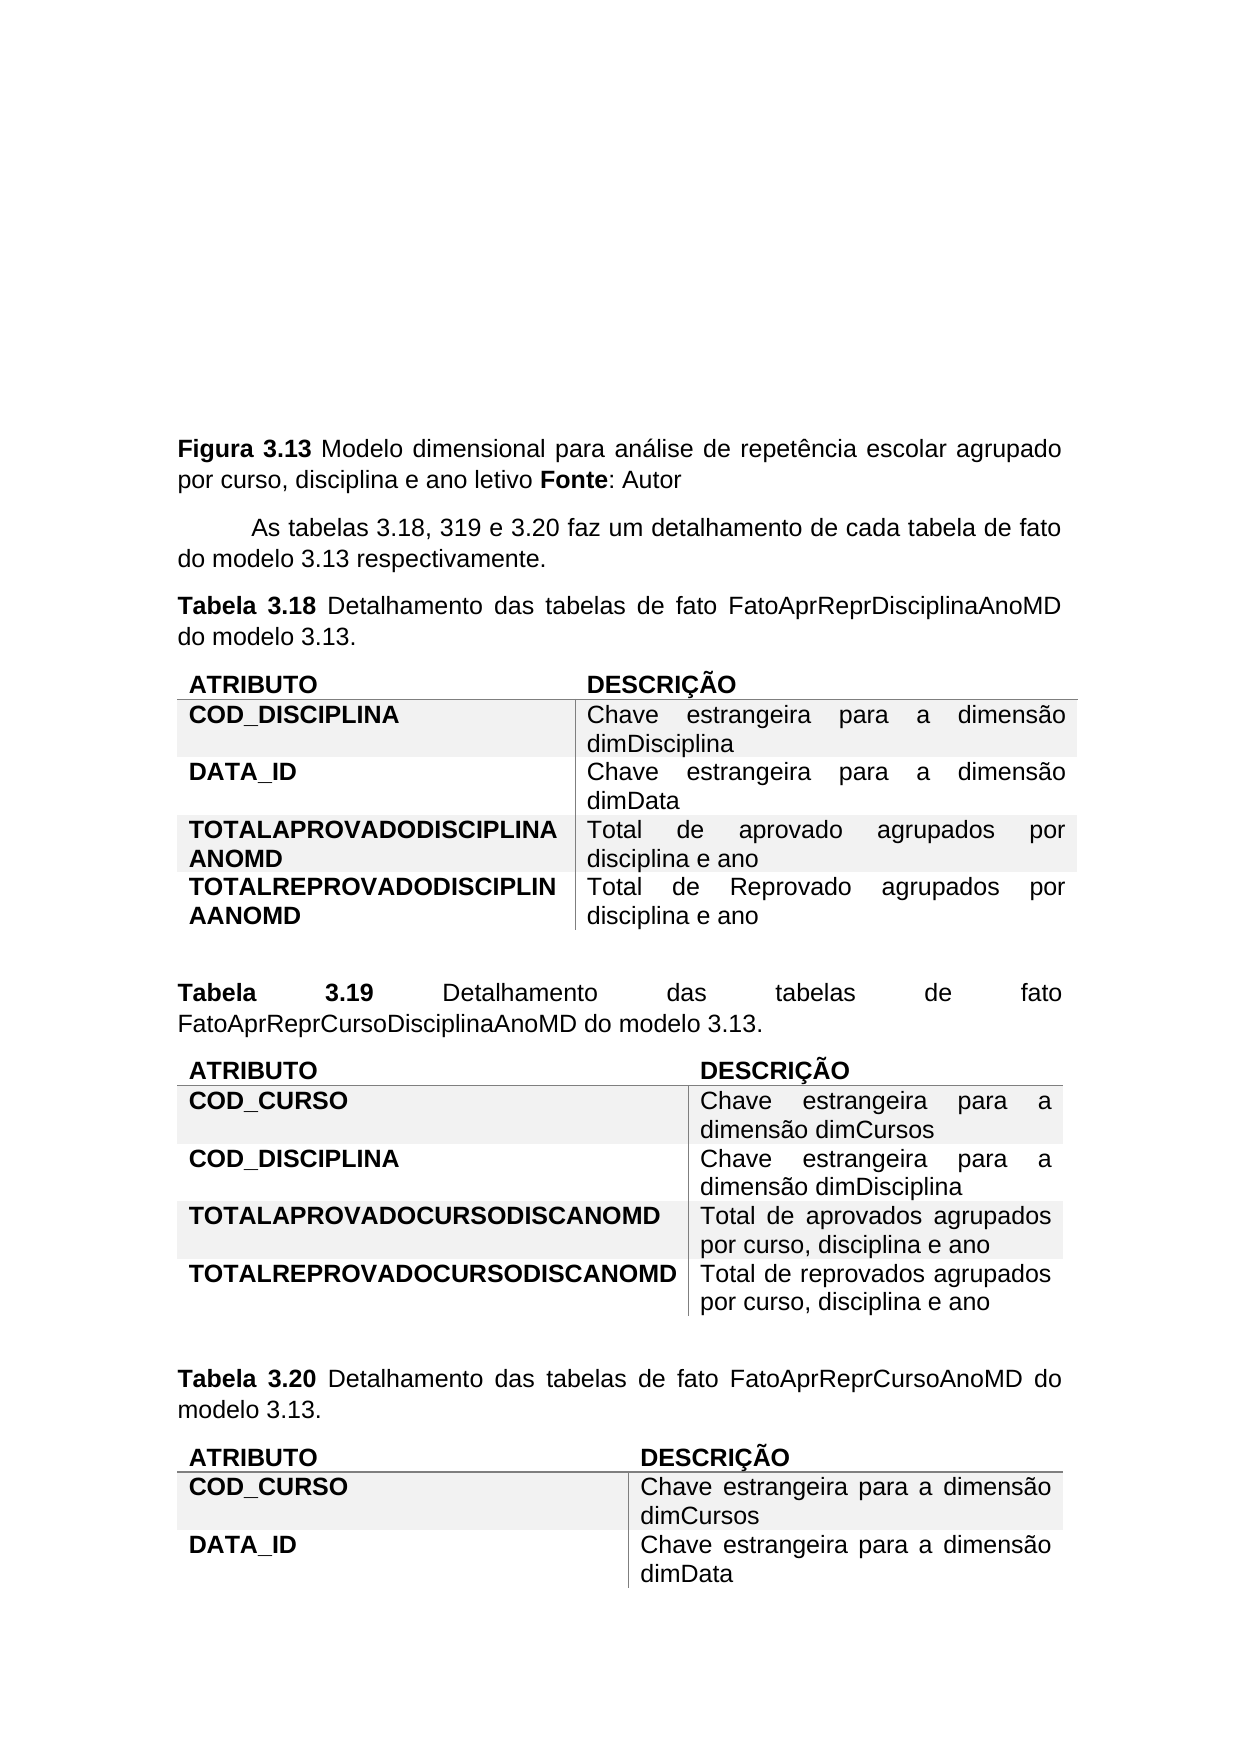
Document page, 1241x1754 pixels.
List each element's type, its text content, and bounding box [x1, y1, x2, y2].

table_cell TotalReprovadoCursoDiscAnoMD [177, 1259, 688, 1316]
text As tabelas 3.18, 319 e 3.20 faz um detalhamento de cada tabela de fato do modelo 3.13 respectivamente. [177, 513, 1063, 572]
table_cell Chave estrangeira para a dimensão dimCursos [689, 1086, 1063, 1144]
table_cell Chave estrangeira para a dimensão dimDisciplina [689, 1144, 1063, 1201]
table_cell Cod_Disciplina [177, 1144, 688, 1201]
table_cell Cod_disciplina [177, 700, 575, 757]
table_cell Total de aprovado agrupados por disciplina e ano [576, 815, 1077, 872]
table_cell Cod_Curso [177, 1473, 628, 1530]
table_cell Data_ID [177, 758, 575, 815]
table_cell Total de aprovados agrupados por curso, disciplina e ano [689, 1201, 1063, 1259]
table_cell TotalAprovadoCursoDiscAnoMD [177, 1201, 688, 1259]
text Figura 3.13 Modelo dimensional para análise de repetência escolar agrupado por curso, disciplina e ano letivo Fonte: Autor [177, 434, 1063, 494]
table_cell Cod_Curso [177, 1086, 688, 1144]
table_header Descrição [575, 670, 1077, 699]
table_header Atributo [177, 670, 575, 699]
table_header Descrição [689, 1056, 1063, 1085]
table_cell Chave estrangeira para a dimensão dimDisciplina [576, 700, 1077, 757]
table_cell Data_ID [177, 1530, 628, 1587]
table_cell Total de reprovados agrupados por curso, disciplina e ano [689, 1259, 1063, 1316]
table_cell Chave estrangeira para a dimensão dimData [576, 758, 1077, 815]
text Tabela 3.19 Detalhamento das tabelas de fato FatoAprReprCursoDisciplinaAnoMD do modelo 3.13. [177, 978, 1063, 1037]
table_cell Chave estrangeira para a dimensão dimCursos [629, 1473, 1063, 1530]
table_cell Total de Reprovado agrupados por disciplina e ano [576, 873, 1077, 930]
text Tabela 3.20 Detalhamento das tabelas de fato FatoAprReprCursoAnoMD do modelo 3.13. [177, 1364, 1063, 1424]
table_header Atributo [177, 1443, 629, 1471]
table_cell TotalAprovadoDisciplinaAnoMD [177, 815, 575, 872]
table_header Descrição [629, 1443, 1063, 1471]
table_header Atributo [177, 1056, 689, 1085]
table_cell TotalReprovadoDisciplinaAnoMD [177, 873, 575, 930]
table_cell Chave estrangeira para a dimensão dimData [629, 1530, 1063, 1587]
text Tabela 3.18 Detalhamento das tabelas de fato FatoAprReprDisciplinaAnoMD do modelo 3.13. [177, 591, 1063, 651]
